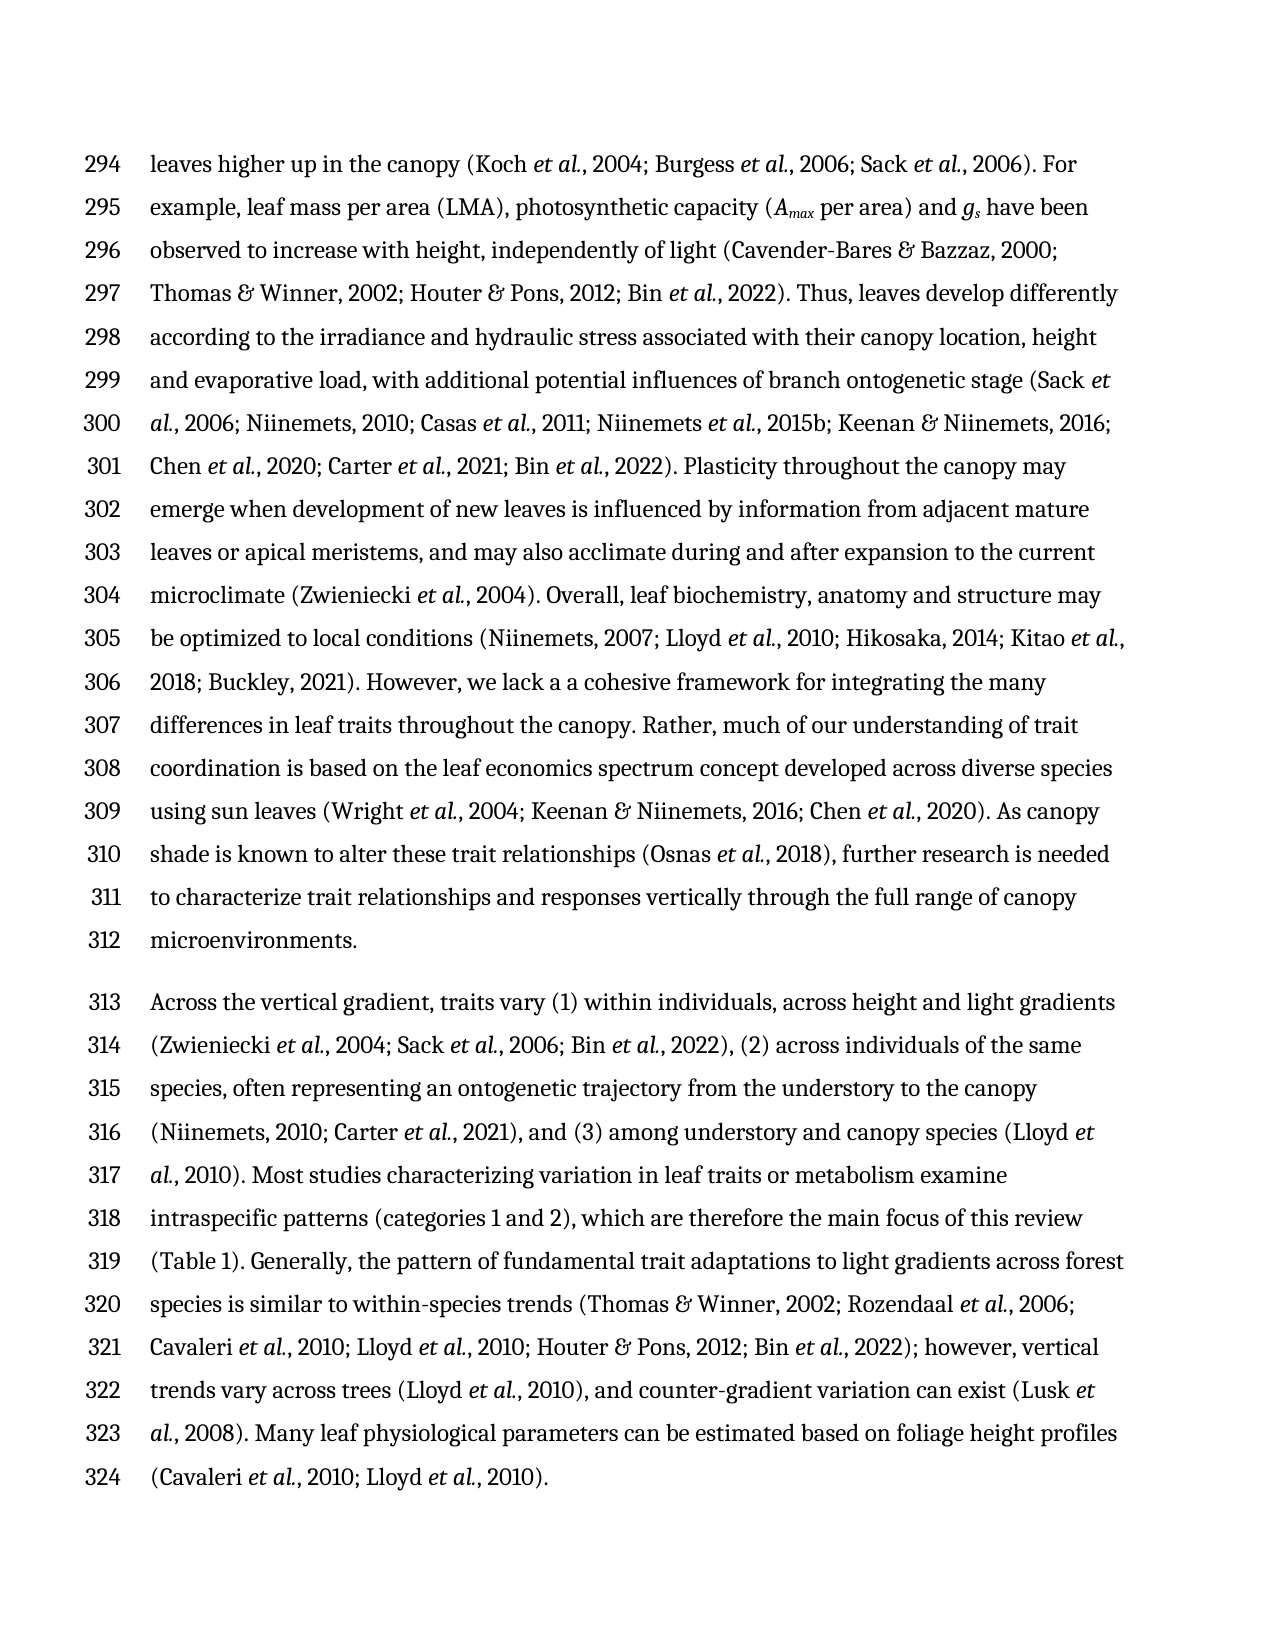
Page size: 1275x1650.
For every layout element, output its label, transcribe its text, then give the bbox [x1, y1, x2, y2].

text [150, 150, 1125, 955]
text Across the vertical gradient, traits vary (1) within individuals, across height and light gradients (Zwieniecki et al., 2004; Sack et al., 2006; Bin et al., 2022), (2) across individuals of the same species, often representing an ontogenetic trajectory from the understory to the canopy (Niinemets, 2010; Carter et al., 2021), and (3) among understory and canopy species (Lloyd et al., 2010). Most studies characterizing variation in leaf traits or metabolism examine intraspecific patterns (categories 1 and 2), which are therefore the main focus of this review (Table 1). Generally, the pattern of fundamental trait adaptations to light gradients across forest species is similar to within-species trends (Thomas & Winner, 2002; Rozendaal et al., 2006; Cavaleri et al., 2010; Lloyd et al., 2010; Houter & Pons, 2012; Bin et al., 2022); however, vertical trends vary across trees (Lloyd et al., 2010), and counter-gradient variation can exist (Lusk et al., 2008). Many leaf physiological parameters can be estimated based on foliage height profiles (Cavaleri et al., 2010; Lloyd et al., 2010). [150, 988, 1125, 1491]
